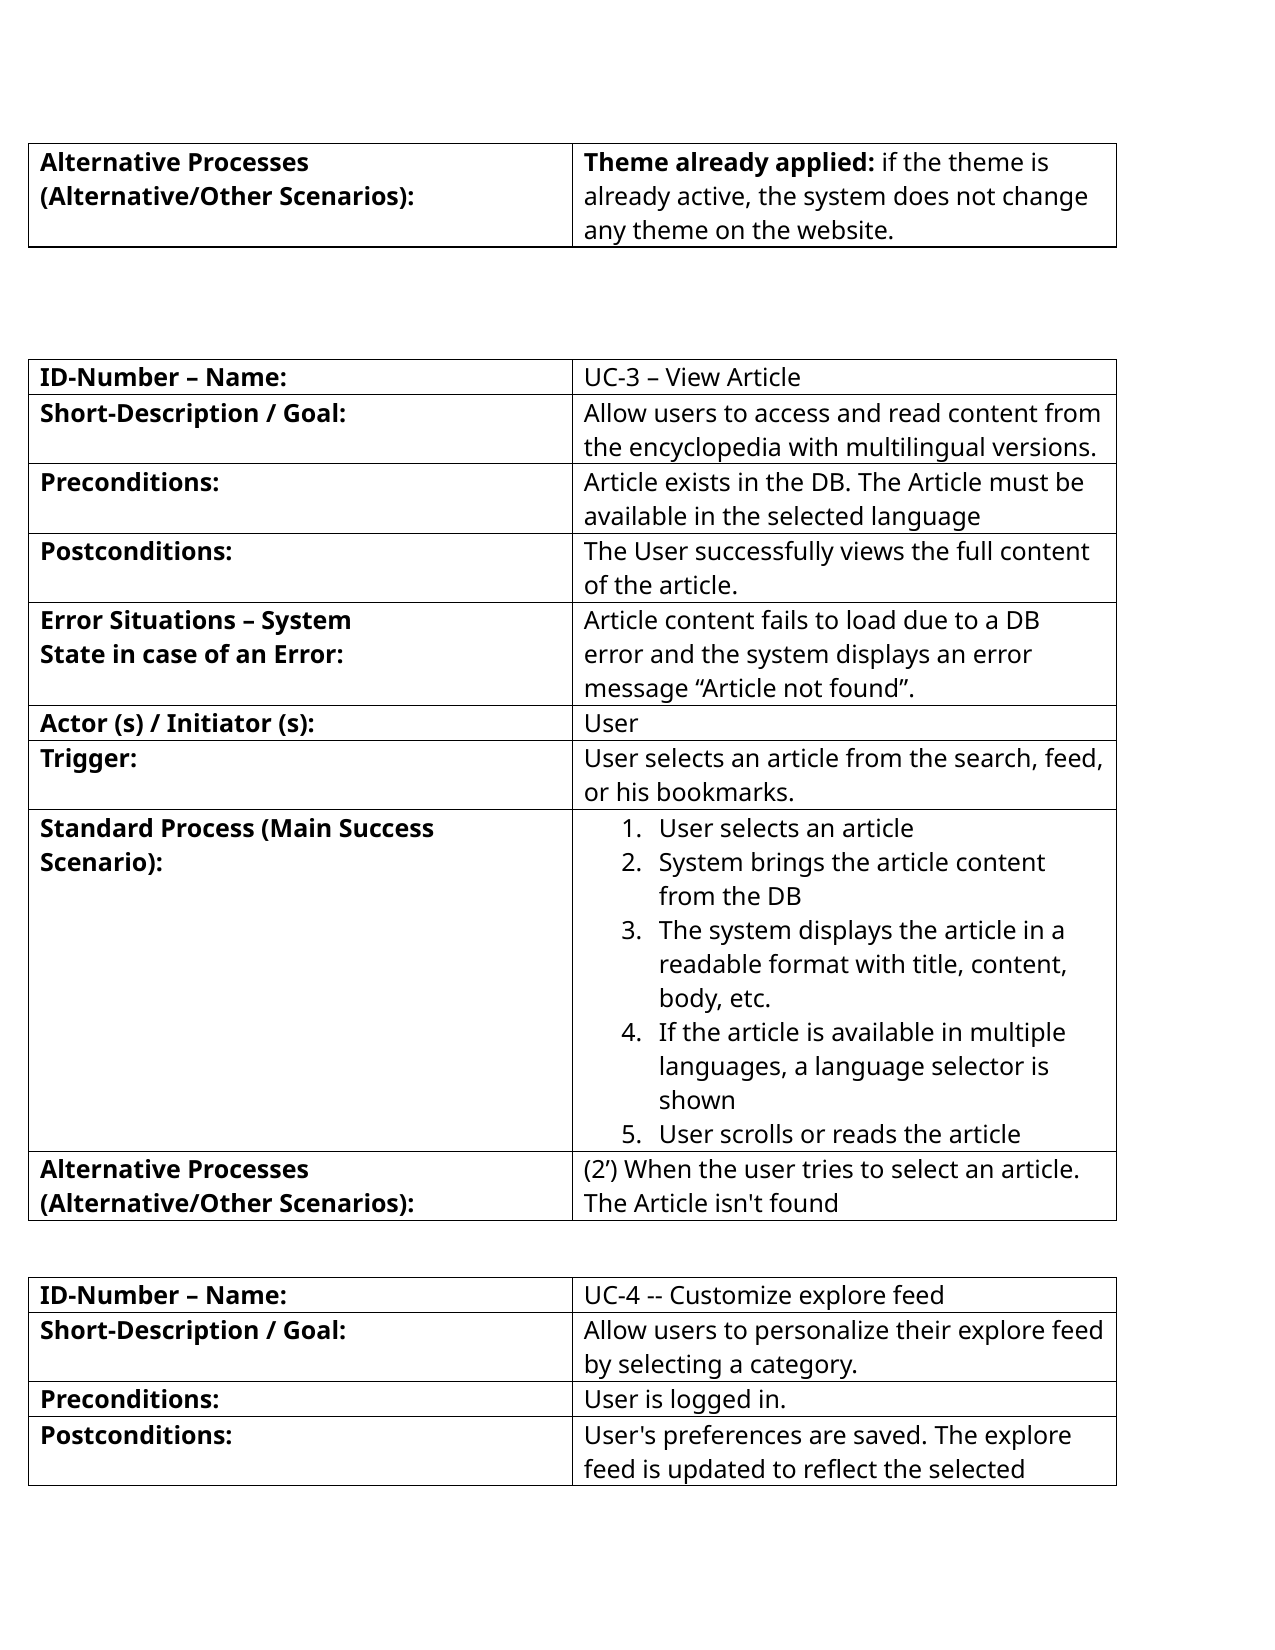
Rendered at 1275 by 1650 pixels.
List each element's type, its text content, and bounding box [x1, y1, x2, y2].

table_cell User is logged in. [573, 1382, 1116, 1416]
table_header UC-3 – View Article [573, 360, 1116, 394]
table_cell Theme already applied: if the theme is already active, the system does not change any theme on the website. [573, 144, 1116, 246]
table_cell Preconditions: [29, 464, 572, 532]
table_cell Short-Description / Goal: [29, 395, 572, 463]
table_cell Actor (s) / Initiator (s): [29, 706, 572, 740]
table_cell Postconditions: [29, 534, 572, 602]
table_cell Preconditions: [29, 1382, 572, 1416]
table_cell Article content fails to load due to a DB error and the system displays an error message “Article not found”. [573, 603, 1116, 705]
table_cell Allow users to access and read content from the encyclopedia with multilingual versions. [573, 395, 1116, 463]
table_cell Standard Process (Main Success Scenario): [29, 810, 572, 1151]
table_cell Error Situations – System State in case of an Error: [29, 603, 572, 705]
table_cell Short-Description / Goal: [29, 1313, 572, 1381]
table_cell User selects an article System brings the article content from the DB The system displays the article in a readable format with title, content, body, etc. If the article is available in multiple languages, a language selector is shown User scrolls or reads the article [573, 810, 1116, 1151]
table_cell Article exists in the DB. The Article must be available in the selected language [573, 464, 1116, 532]
table_cell Postconditions: [29, 1417, 572, 1485]
table_cell User [573, 706, 1116, 740]
table_header ID-Number – Name: [29, 1278, 572, 1312]
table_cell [573, 1417, 1116, 1485]
table_header UC-4 -- Customize explore feed [573, 1278, 1116, 1312]
table_header ID-Number – Name: [29, 360, 572, 394]
table_cell The User successfully views the full content of the article. [573, 534, 1116, 602]
table_cell Trigger: [29, 741, 572, 809]
table_cell User selects an article from the search, feed, or his bookmarks. [573, 741, 1116, 809]
table_cell (2’) When the user tries to select an article. The Article isn't found [573, 1152, 1116, 1220]
table_cell Alternative Processes (Alternative/Other Scenarios): [29, 144, 572, 246]
table_cell Alternative Processes (Alternative/Other Scenarios): [29, 1152, 572, 1220]
table_cell Allow users to personalize their explore feed by selecting a category. [573, 1313, 1116, 1381]
